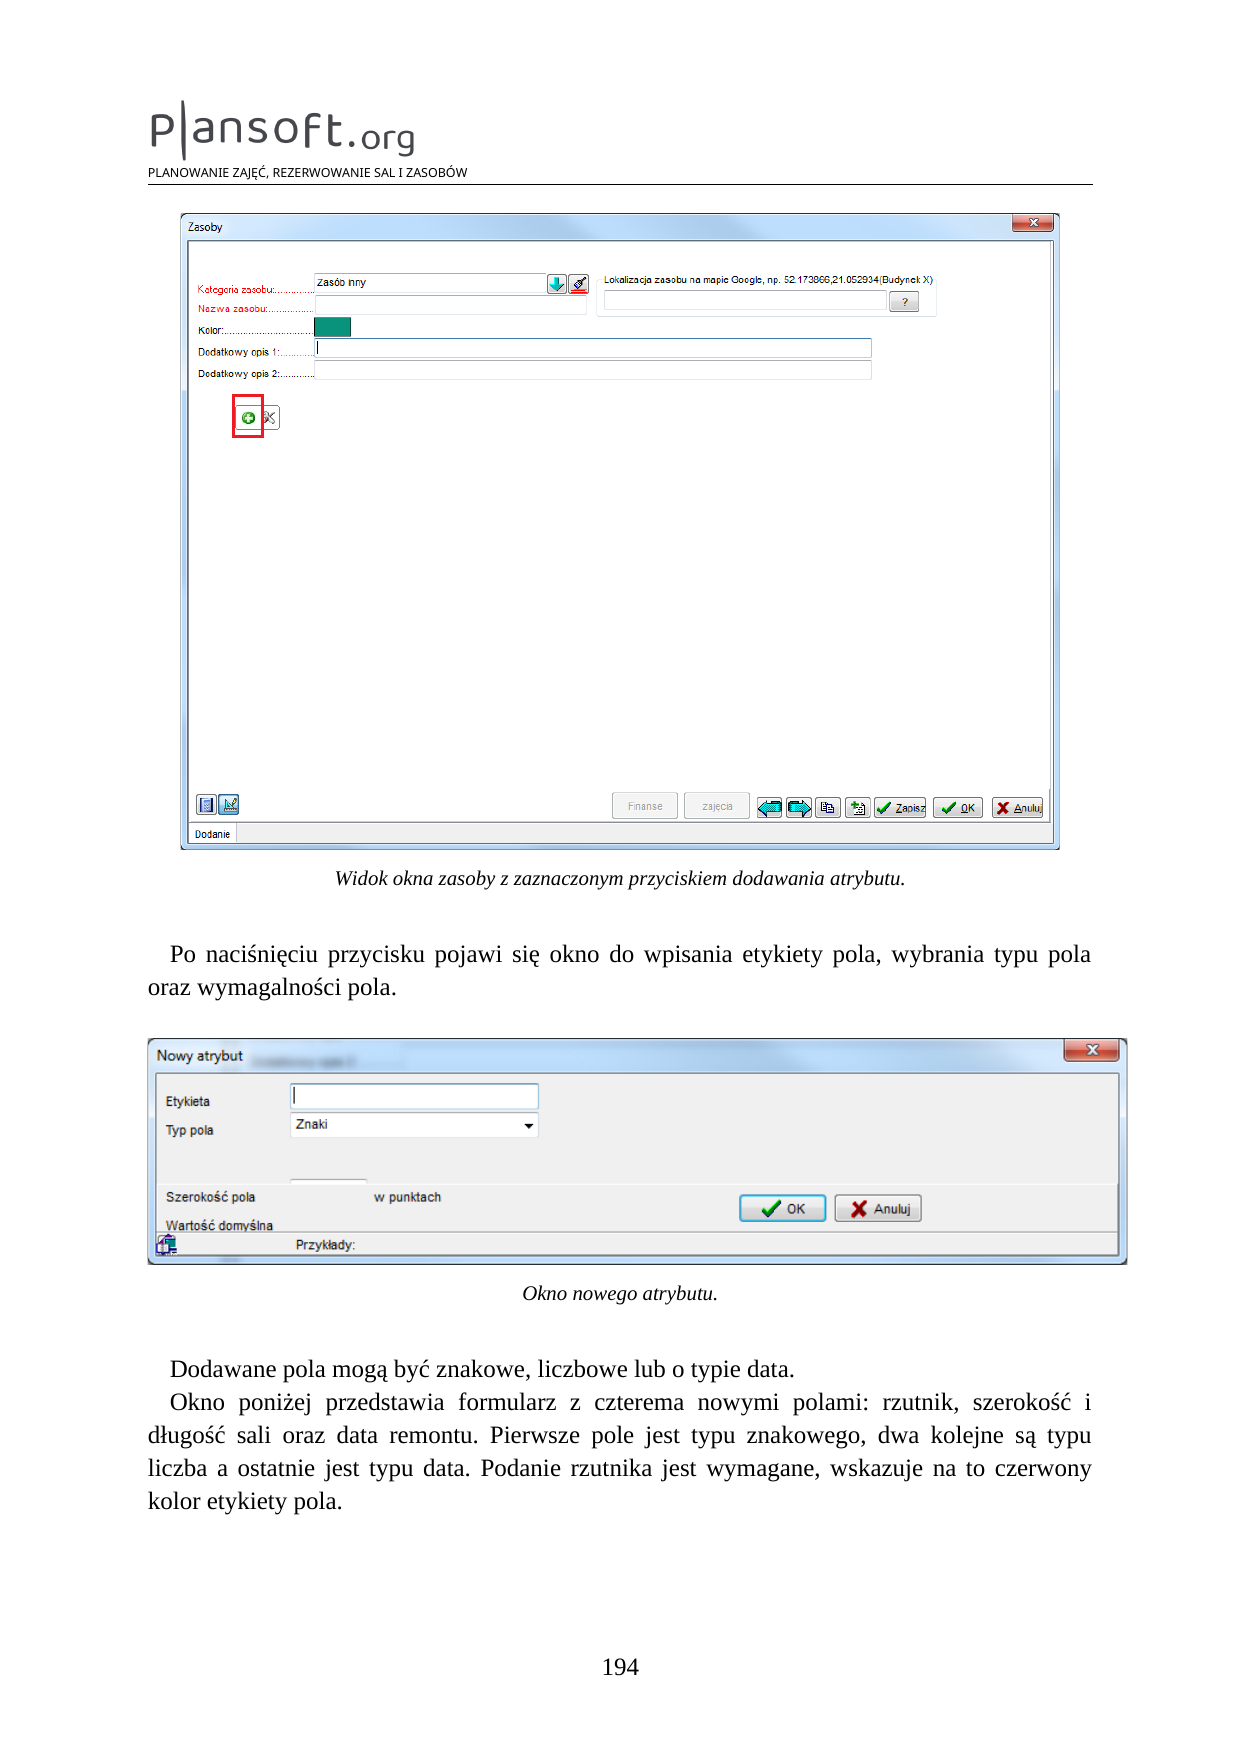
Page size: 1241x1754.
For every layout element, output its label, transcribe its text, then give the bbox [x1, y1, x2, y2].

text Po naciśnięciu przycisku pojawi się okno do wpisania etykiety pola, wybrania typu pola oraz wymagalności pola. [148, 939, 1093, 1001]
text Dodawane pola mogą być znakowe, liczbowe lub o typie data. [148, 1354, 1093, 1383]
text Widok okna zasoby z zaznaczonym przyciskiem dodawania atrybutu. [148, 866, 1093, 890]
picture [147, 73, 418, 165]
text Okno poniżej przedstawia formularz z czterema nowymi polami: rzutnik, szerokość i długość sali oraz data remontu. Pierwsze pole jest typu znakowego, dwa kolejne są typu liczba a ostatnie jest typu data. Podanie rzutnika jest wymagane, wskazuje na to czerwony kolor etykiety pola. [148, 1387, 1093, 1515]
picture [180, 213, 1060, 850]
picture [147, 1038, 1128, 1265]
text Okno nowego atrybutu. [148, 1281, 1093, 1305]
